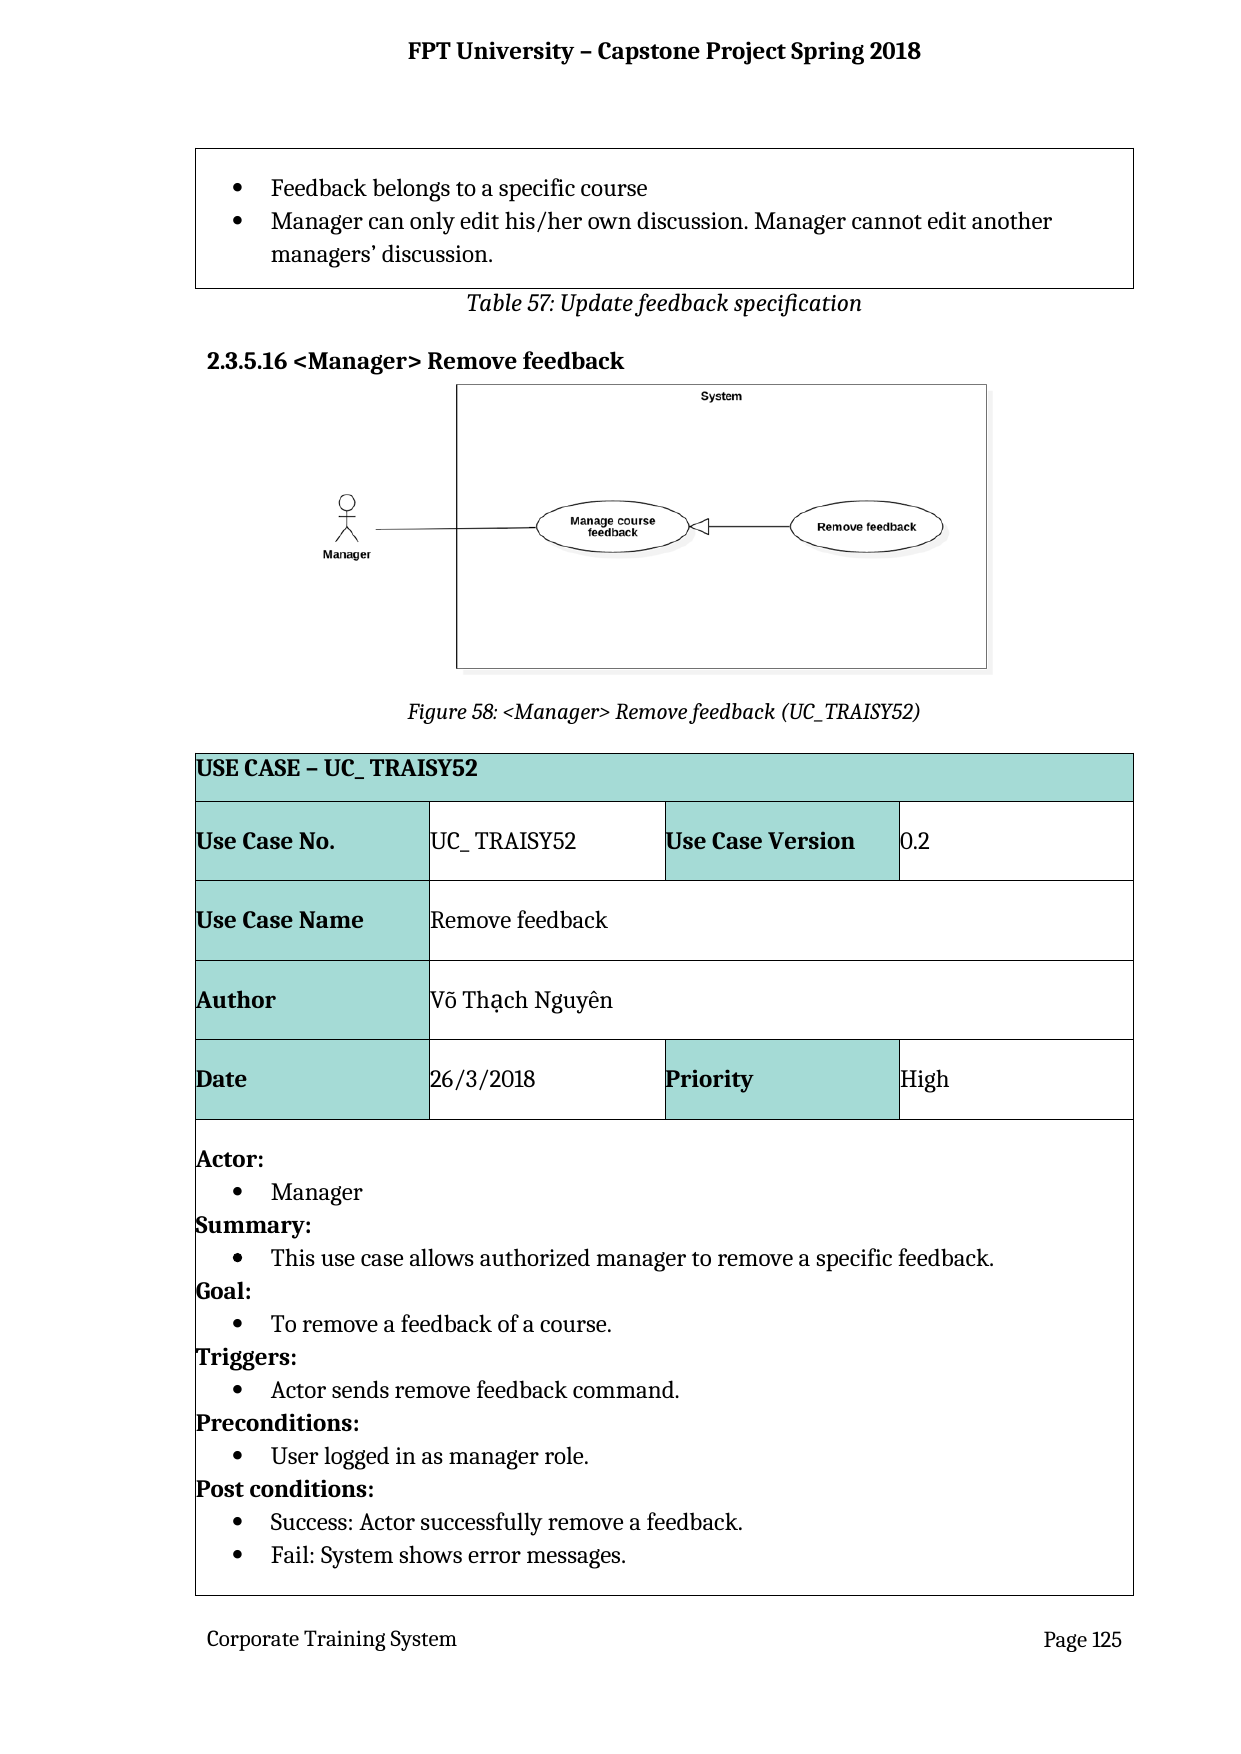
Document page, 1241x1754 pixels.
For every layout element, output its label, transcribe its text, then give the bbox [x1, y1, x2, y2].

table_cell Author [196, 961, 429, 1039]
table_cell Use Case Name [196, 881, 429, 960]
table_cell High [900, 1040, 1133, 1119]
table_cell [196, 1120, 1133, 1594]
table_cell 0.2 [900, 802, 1133, 880]
table_cell 26/3/2018 [430, 1040, 665, 1119]
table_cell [196, 149, 1133, 287]
table_cell Võ Thạch Nguyên [430, 961, 1133, 1039]
table_cell Use Case Version [666, 802, 899, 880]
table_cell UC_ TRAISY52 [430, 802, 665, 880]
table_cell Priority [666, 1040, 899, 1119]
text Figure 58: <Manager> Remove feedback (UC_TRAISY52) [207, 698, 1122, 725]
table_cell Remove feedback [430, 881, 1133, 960]
picture [307, 379, 1021, 680]
table_cell Use Case No. [196, 802, 429, 880]
text 2.3.5.16 <Manager> Remove feedback [207, 347, 1122, 375]
list Table : Update feedback specification [207, 289, 1122, 317]
table_cell Date [196, 1040, 429, 1119]
table_header USE CASE – UC_ TRAISY52 [196, 754, 1133, 801]
